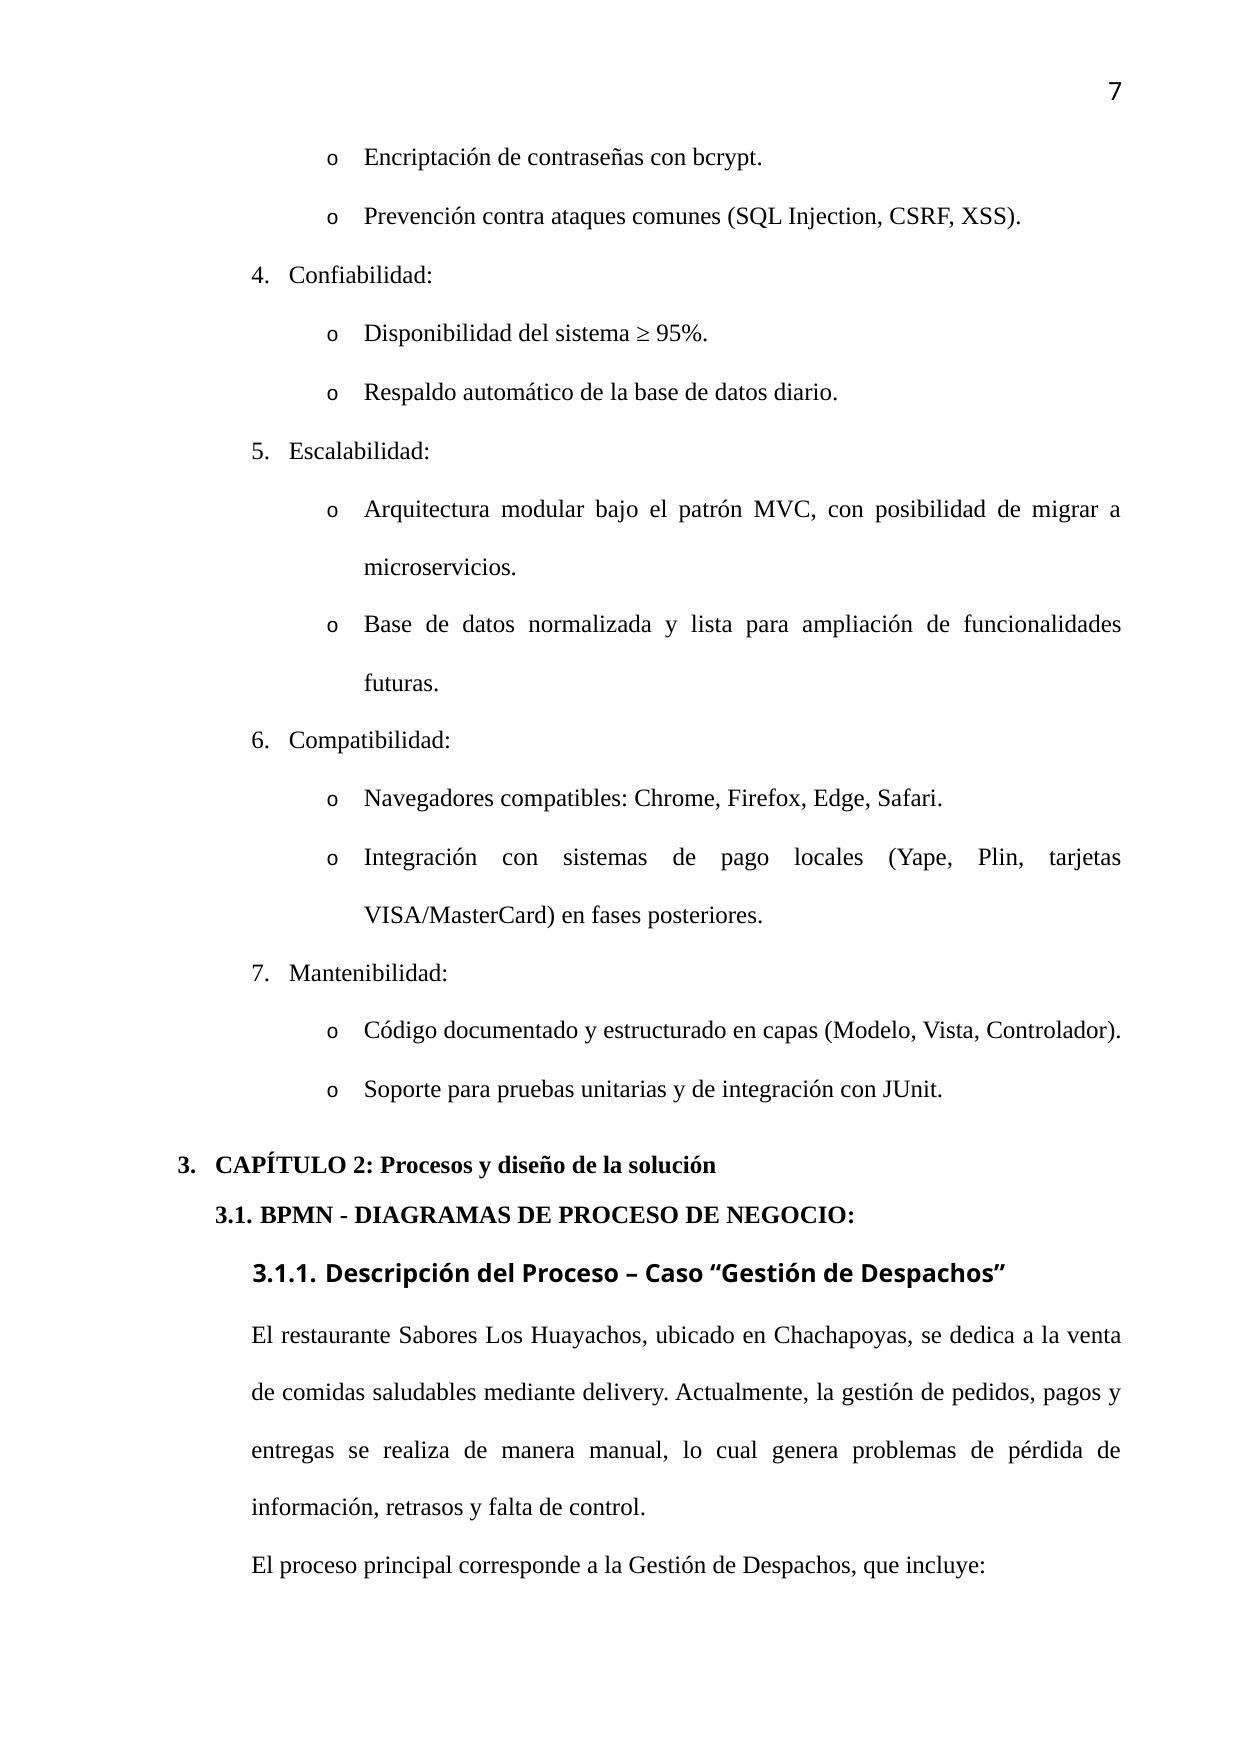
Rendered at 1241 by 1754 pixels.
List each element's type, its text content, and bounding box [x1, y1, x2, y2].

list Integración con sistemas de pago locales (Yape, Plin, tarjetas VISA/MasterCard) en fases posteriores. [326, 842, 1122, 929]
list Soporte para pruebas unitarias y de integración con JUnit. [326, 1074, 1122, 1104]
list Base de datos normalizada y lista para ampliación de funcionalidades futuras. [326, 609, 1122, 697]
list Código documentado y estructurado en capas (Modelo, Vista, Controlador). [326, 1015, 1122, 1045]
list Escalabilidad: [251, 436, 1122, 465]
list Confiabilidad: [251, 260, 1122, 289]
list Encriptación de contraseñas con bcrypt. [326, 142, 1122, 172]
subtitle BPMN - DIAGRAMAS DE PROCESO DE NEGOCIO: [215, 1200, 1122, 1229]
list Disponibilidad del sistema ≥ 95%. [326, 318, 1122, 347]
list Navegadores compatibles: Chrome, Firefox, Edge, Safari. [326, 783, 1122, 812]
list Prevención contra ataques comunes (SQL Injection, CSRF, XSS). [326, 201, 1122, 231]
list Arquitectura modular bajo el patrón MVC, con posibilidad de migrar a microservicios. [326, 494, 1122, 581]
list Mantenibilidad: [251, 958, 1122, 987]
subtitle Descripción del Proceso – Caso “Gestión de Despachos” [252, 1256, 1122, 1290]
list Respaldo automático de la base de datos diario. [326, 377, 1122, 407]
list El restaurante Sabores Los Huayachos, ubicado en Chachapoyas, se dedica a la venta de comidas saludables mediante delivery. Actualmente, la gestión de pedidos, pagos y entregas se realiza de manera manual, lo cual genera problemas de pérdida de información, retrasos y falta de control. [251, 1320, 1122, 1521]
list El proceso principal corresponde a la Gestión de Despachos, que incluye: [251, 1550, 1122, 1578]
subtitle CAPÍTULO 2: Procesos y diseño de la solución [177, 1150, 1122, 1179]
list Compatibilidad: [251, 725, 1122, 754]
